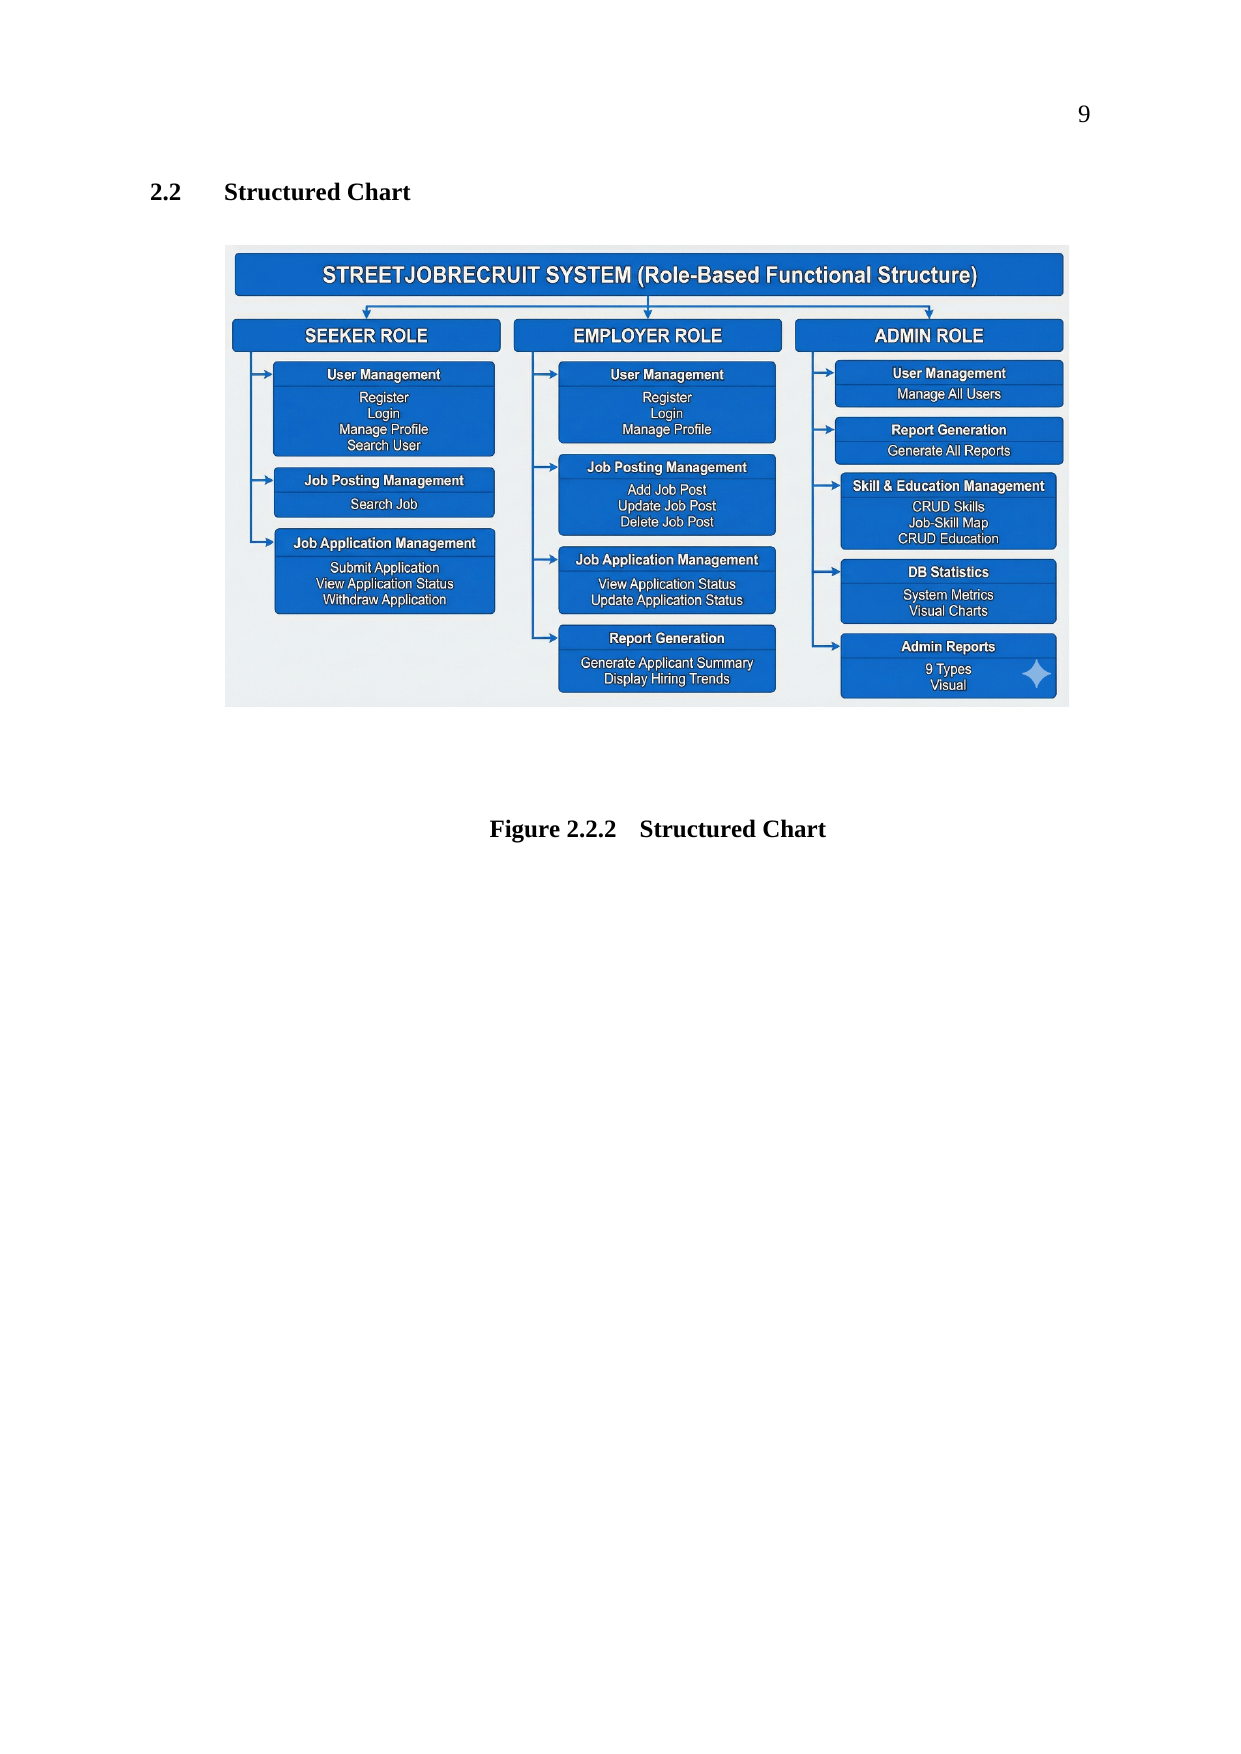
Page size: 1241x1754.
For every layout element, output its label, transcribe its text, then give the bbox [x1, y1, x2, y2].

subtitle Structured Chart [150, 177, 1086, 206]
picture [225, 245, 1070, 707]
